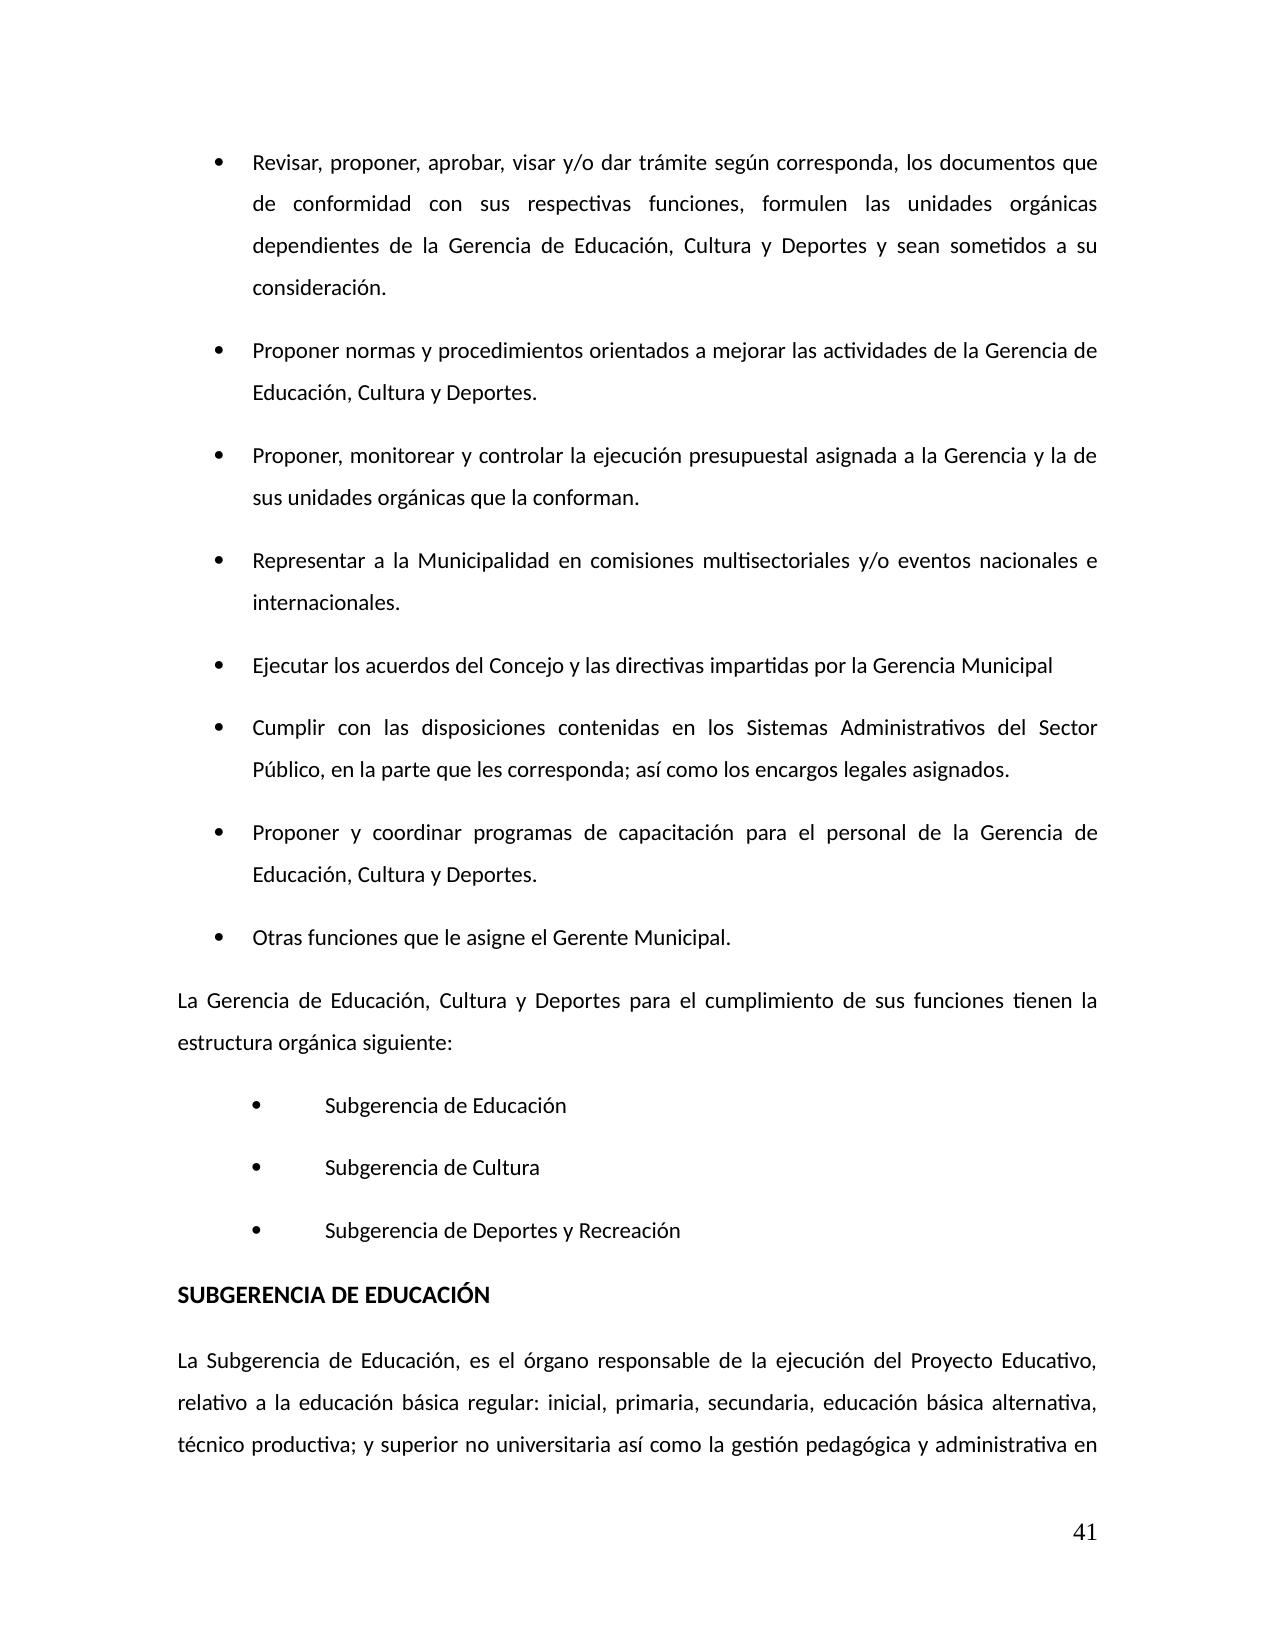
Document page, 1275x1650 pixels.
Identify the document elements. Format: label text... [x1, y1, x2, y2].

list Otras funciones que le asigne el Gerente Municipal. [215, 923, 1098, 951]
list Cumplir con las disposiciones contenidas en los Sistemas Administrativos del Sector Público, en la parte que les corresponda; así como los encargos legales asignados. [215, 713, 1098, 783]
list Subgerencia de Deportes y Recreación [252, 1216, 1098, 1244]
list Ejecutar los acuerdos del Concejo y las directivas impartidas por la Gerencia Municipal [215, 651, 1098, 679]
list Proponer y coordinar programas de capacitación para el personal de la Gerencia de Educación, Cultura y Deportes. [215, 818, 1098, 888]
text La Gerencia de Educación, Cultura y Deportes para el cumplimiento de sus funciones tienen la estructura orgánica siguiente: [177, 986, 1098, 1056]
list Proponer normas y procedimientos orientados a mejorar las actividades de la Gerencia de Educación, Cultura y Deportes. [215, 336, 1098, 406]
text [177, 1346, 1098, 1458]
list Representar a la Municipalidad en comisiones multisectoriales y/o eventos nacionales e internacionales. [215, 546, 1098, 616]
subtitle SUBGERENCIA DE EDUCACIÓN [177, 1279, 1098, 1310]
list Proponer, monitorear y controlar la ejecución presupuestal asignada a la Gerencia y la de sus unidades orgánicas que la conforman. [215, 441, 1098, 511]
list Subgerencia de Educación [252, 1091, 1098, 1119]
list Subgerencia de Cultura [252, 1153, 1098, 1182]
list Revisar, proponer, aprobar, visar y/o dar trámite según corresponda, los documentos que de conformidad con sus respectivas funciones, formulen las unidades orgánicas dependientes de la Gerencia de Educación, Cultura y Deportes y sean sometidos a su consideración. [215, 148, 1098, 302]
